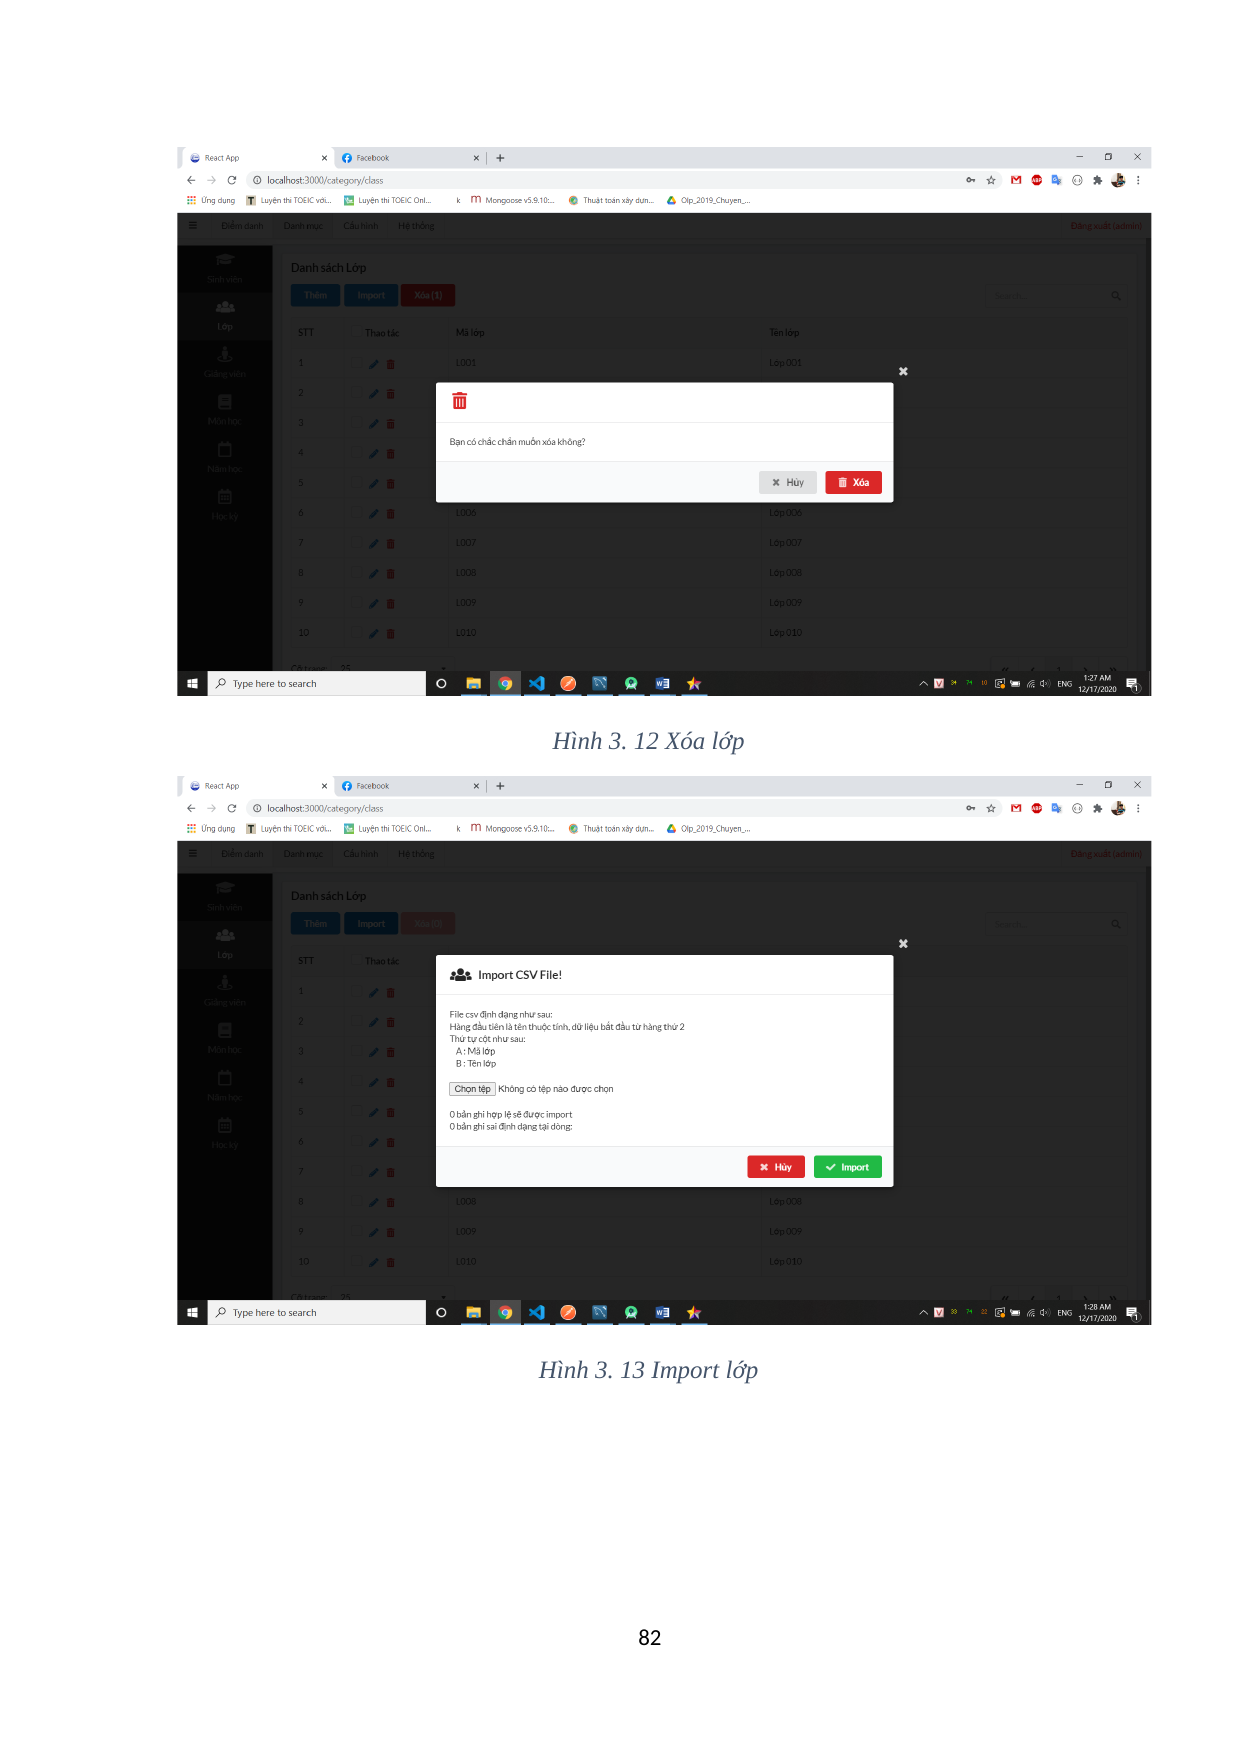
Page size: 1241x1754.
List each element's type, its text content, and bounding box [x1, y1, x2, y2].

text Hình 3. 12 Xóa lớp [177, 726, 1122, 755]
picture [177, 147, 1152, 696]
text Hình 3. 13 Import lớp [177, 1355, 1122, 1383]
picture [177, 776, 1152, 1325]
